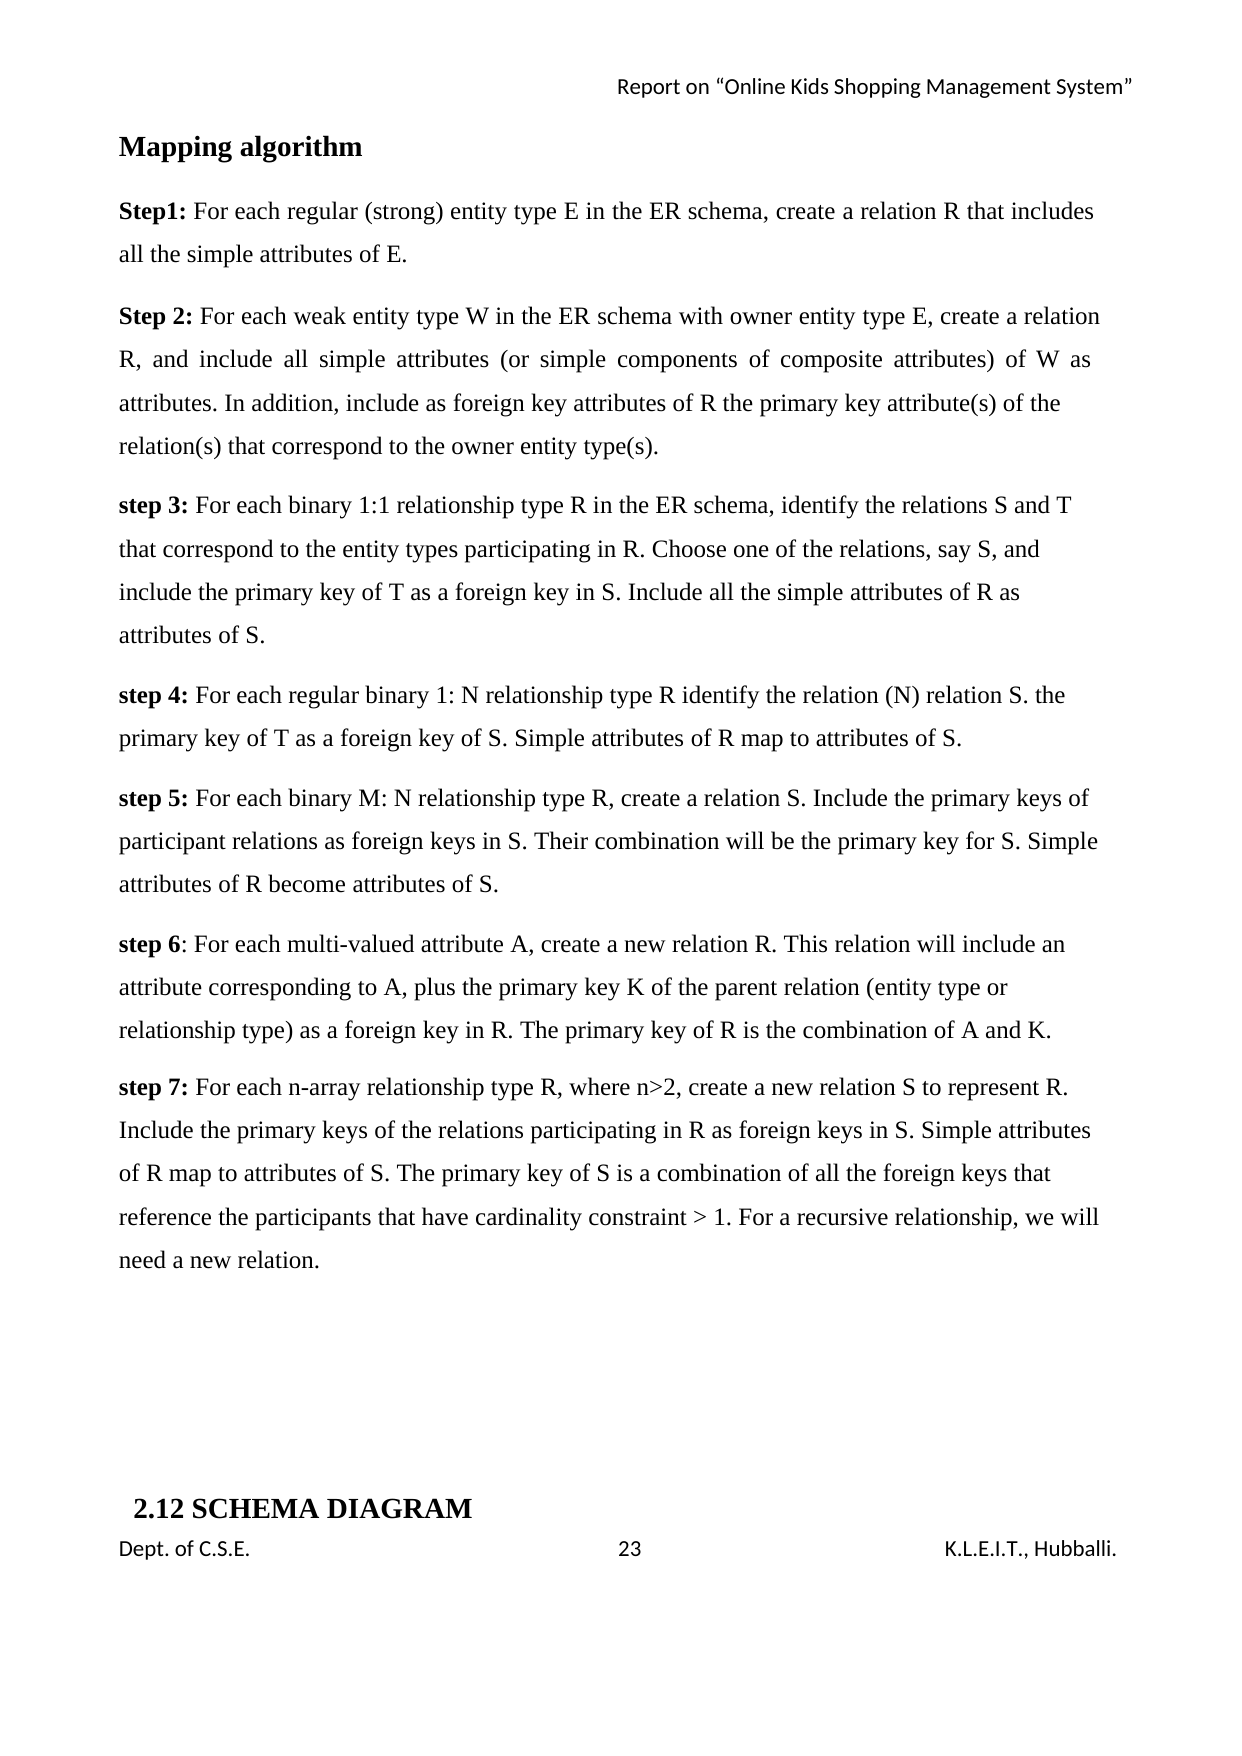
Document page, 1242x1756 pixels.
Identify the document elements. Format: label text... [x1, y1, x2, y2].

text step 5: For each binary M: N relationship type R, create a relation S. Include the primary keys of participant relations as foreign keys in S. Their combination will be the primary key for S. Simple attributes of R become attributes of S. [119, 783, 1109, 898]
text step 4: For each regular binary 1: N relationship type R identify the relation (N) relation S. the primary key of T as a foreign key of S. Simple attributes of R map to attributes of S. [119, 680, 1109, 752]
text Step1: For each regular (strong) entity type E in the ER schema, create a relation R that includes all the simple attributes of E. [119, 196, 1133, 268]
text step 7: For each n-array relationship type R, where n>2, create a new relation S to represent R. Include the primary keys of the relations participating in R as foreign keys in S. Simple attributes of R map to attributes of S. The primary key of S is a combination of all the foreign keys that reference the participants that have cardinality constraint > 1. For a recursive relationship, we will need a new relation. [119, 1072, 1108, 1273]
text 2.12 SCHEMA DIAGRAM [133, 1491, 1109, 1524]
text step 6: For each multi-valued attribute A, create a new relation R. This relation will include an attribute corresponding to A, plus the primary key K of the parent relation (entity type or relationship type) as a foreign key in R. The primary key of R is the combination of A and K. [119, 929, 1109, 1044]
text Step 2: For each weak entity type W in the ER schema with owner entity type E, create a relation R, and include all simple attributes (or simple components of composite attributes) of W as [119, 301, 1109, 373]
text attributes. In addition, include as foreign key attributes of R the primary key attribute(s) of the relation(s) that correspond to the owner entity type(s). [119, 388, 1108, 459]
text step 3: For each binary 1:1 relationship type R in the ER schema, identify the relations S and T that correspond to the entity types participating in R. Choose one of the relations, say S, and include the primary key of T as a foreign key in S. Include all the simple attributes of R as attributes of S. [119, 491, 1109, 649]
text Mapping algorithm [119, 129, 1133, 163]
